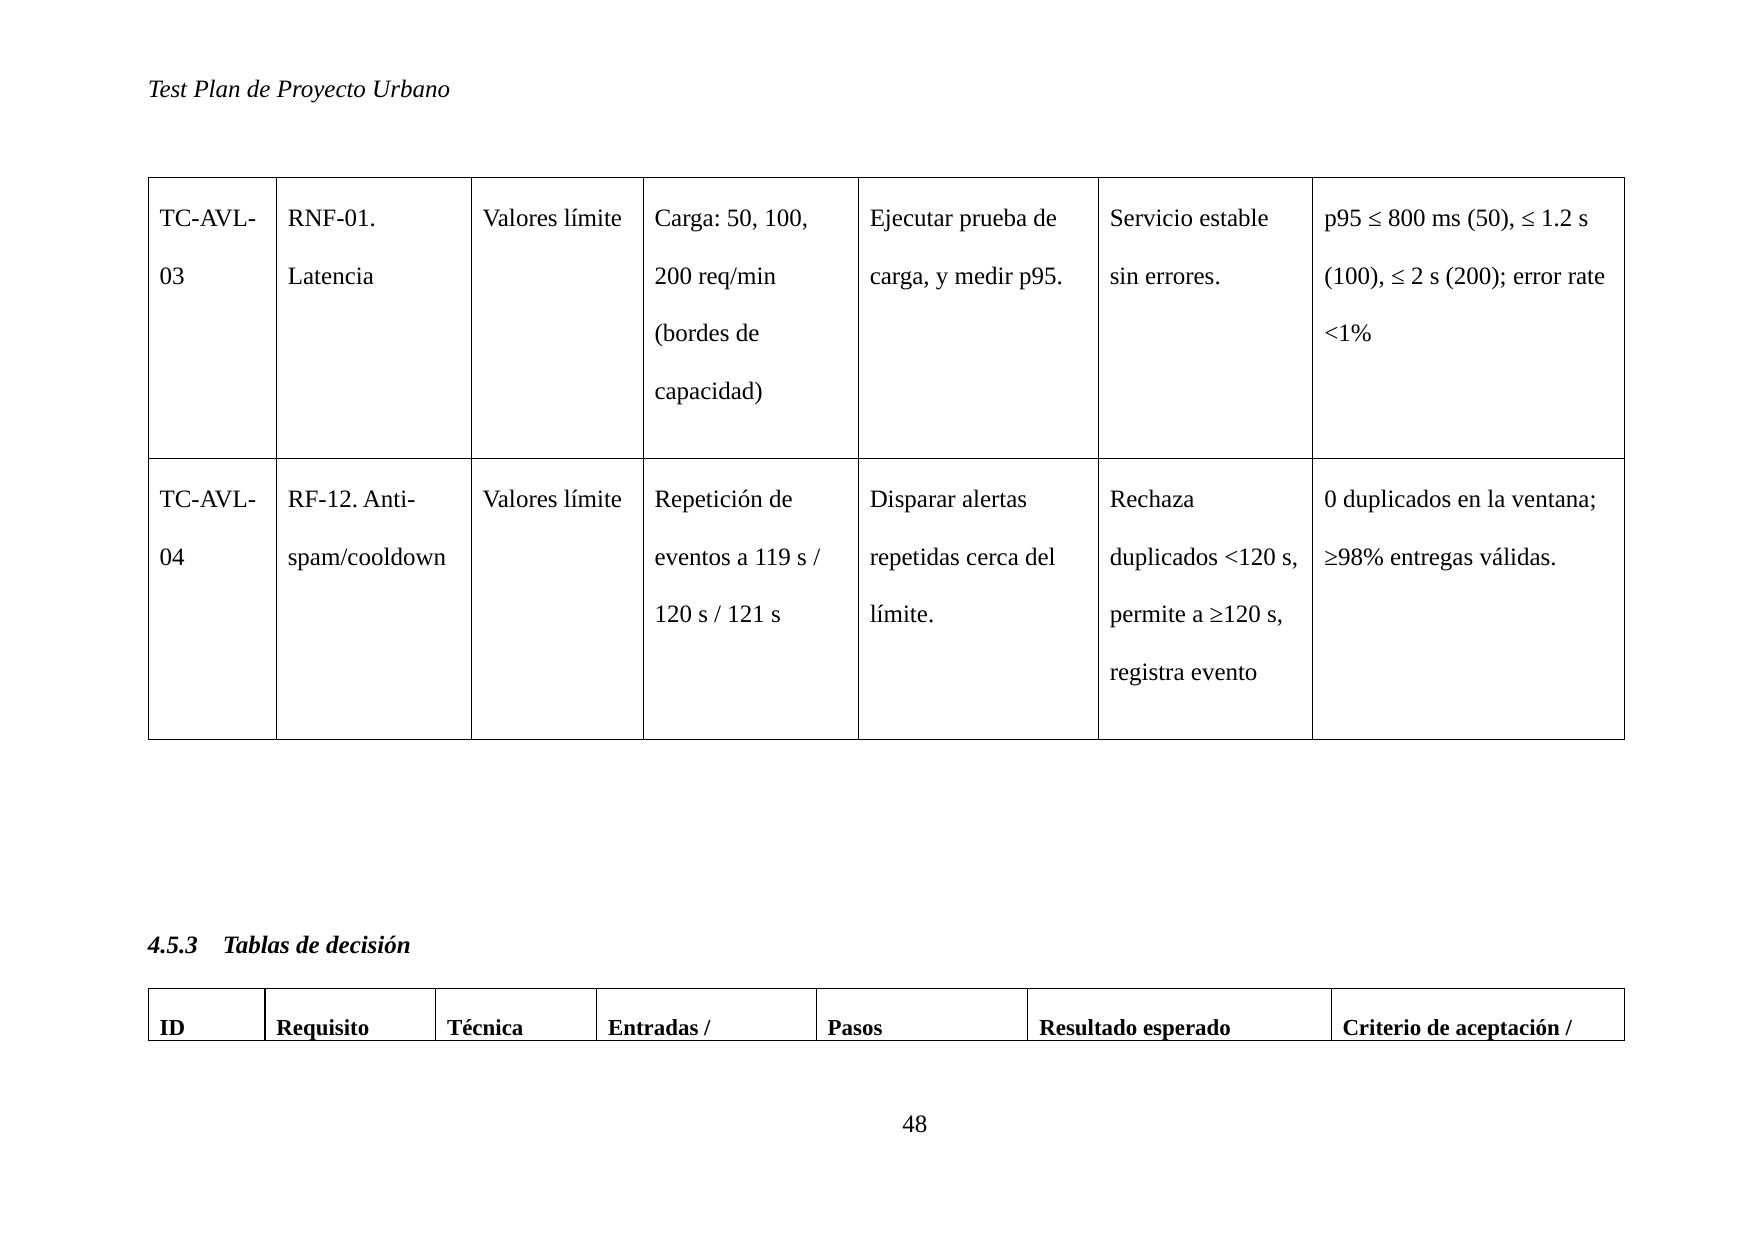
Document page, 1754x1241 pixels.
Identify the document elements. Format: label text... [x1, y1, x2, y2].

table_cell Valores límite [472, 178, 643, 458]
table_cell Rechaza duplicados <120 s, permite a ≥120 s, registra evento [1099, 459, 1312, 739]
table_header Resultado esperado [1028, 989, 1331, 1040]
table_cell p95 ≤ 800 ms (50), ≤ 1.2 s (100), ≤ 2 s (200); error rate <1% [1313, 178, 1624, 458]
table_cell RF-12. Anti-spam/cooldown [277, 459, 471, 739]
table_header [597, 989, 816, 1040]
table_header ID [149, 989, 264, 1040]
table_cell Valores límite [472, 459, 643, 739]
table_cell TC-AVL-03 [149, 178, 276, 458]
subtitle Tablas de decisión [148, 930, 1606, 959]
table_header Pasos [817, 989, 1027, 1040]
table_cell Disparar alertas repetidas cerca del límite. [859, 459, 1098, 739]
table_header Técnica aplicada [436, 989, 596, 1040]
table_cell Carga: 50, 100, 200 req/min (bordes de capacidad) [644, 178, 858, 458]
table_cell TC-AVL-04 [149, 459, 276, 739]
table_header Requisito [266, 989, 435, 1040]
table_cell Servicio estable sin errores. [1099, 178, 1312, 458]
table_cell RNF-01. Latencia [277, 178, 471, 458]
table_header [1332, 989, 1624, 1040]
table_cell 0 duplicados en la ventana; ≥98% entregas válidas. [1313, 459, 1624, 739]
table_cell Ejecutar prueba de carga, y medir p95. [859, 178, 1098, 458]
table_cell Repetición de eventos a 119 s / 120 s / 121 s [644, 459, 858, 739]
